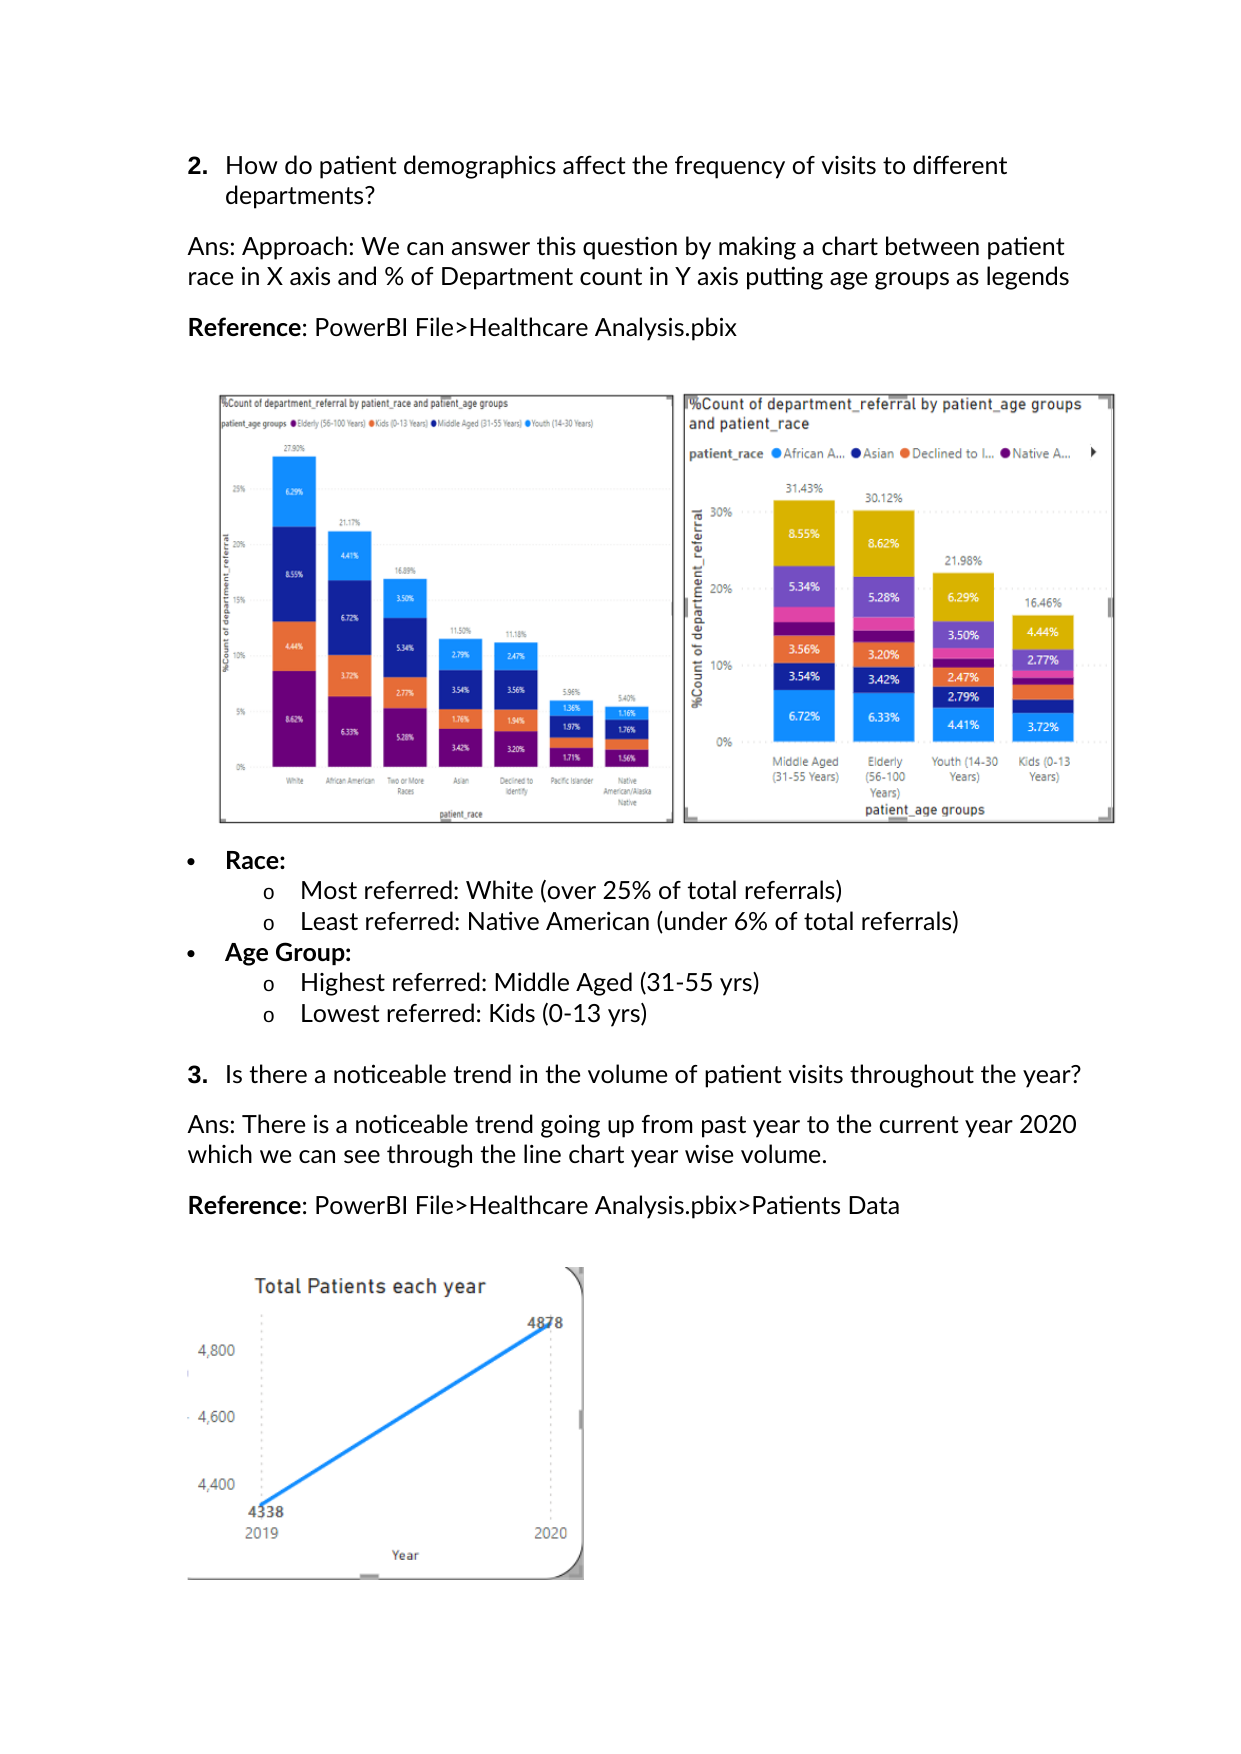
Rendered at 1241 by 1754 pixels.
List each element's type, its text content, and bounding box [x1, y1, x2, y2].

list Is there a noticeable trend in the volume of patient visits throughout the year? [187, 1058, 1090, 1088]
text Ans: There is a noticeable trend going up from past year to the current year 2020 which we can see through the line chart year wise volume. [187, 1109, 1090, 1169]
text Reference: PowerBI File>Healthcare Analysis.pbix>Patients Data [187, 1190, 1090, 1246]
list Race: [187, 845, 1090, 875]
list How do patient demographics affect the frequency of visits to different departments? [187, 150, 1090, 210]
picture [187, 1267, 584, 1580]
picture [187, 388, 1128, 824]
text Reference: PowerBI File>Healthcare Analysis.pbix [187, 312, 1090, 368]
text Ans: Approach: We can answer this question by making a chart between patient race in X axis and % of Department count in Y axis putting age groups as legends [187, 231, 1090, 291]
list Highest referred: Middle Aged (31-55 yrs) [262, 967, 1090, 997]
list Most referred: White (over 25% of total referrals) [262, 875, 1090, 906]
list Age Group: [187, 937, 1090, 967]
list Lowest referred: Kids (0-13 yrs) [262, 997, 1090, 1028]
list Least referred: Native American (under 6% of total referrals) [262, 906, 1090, 937]
